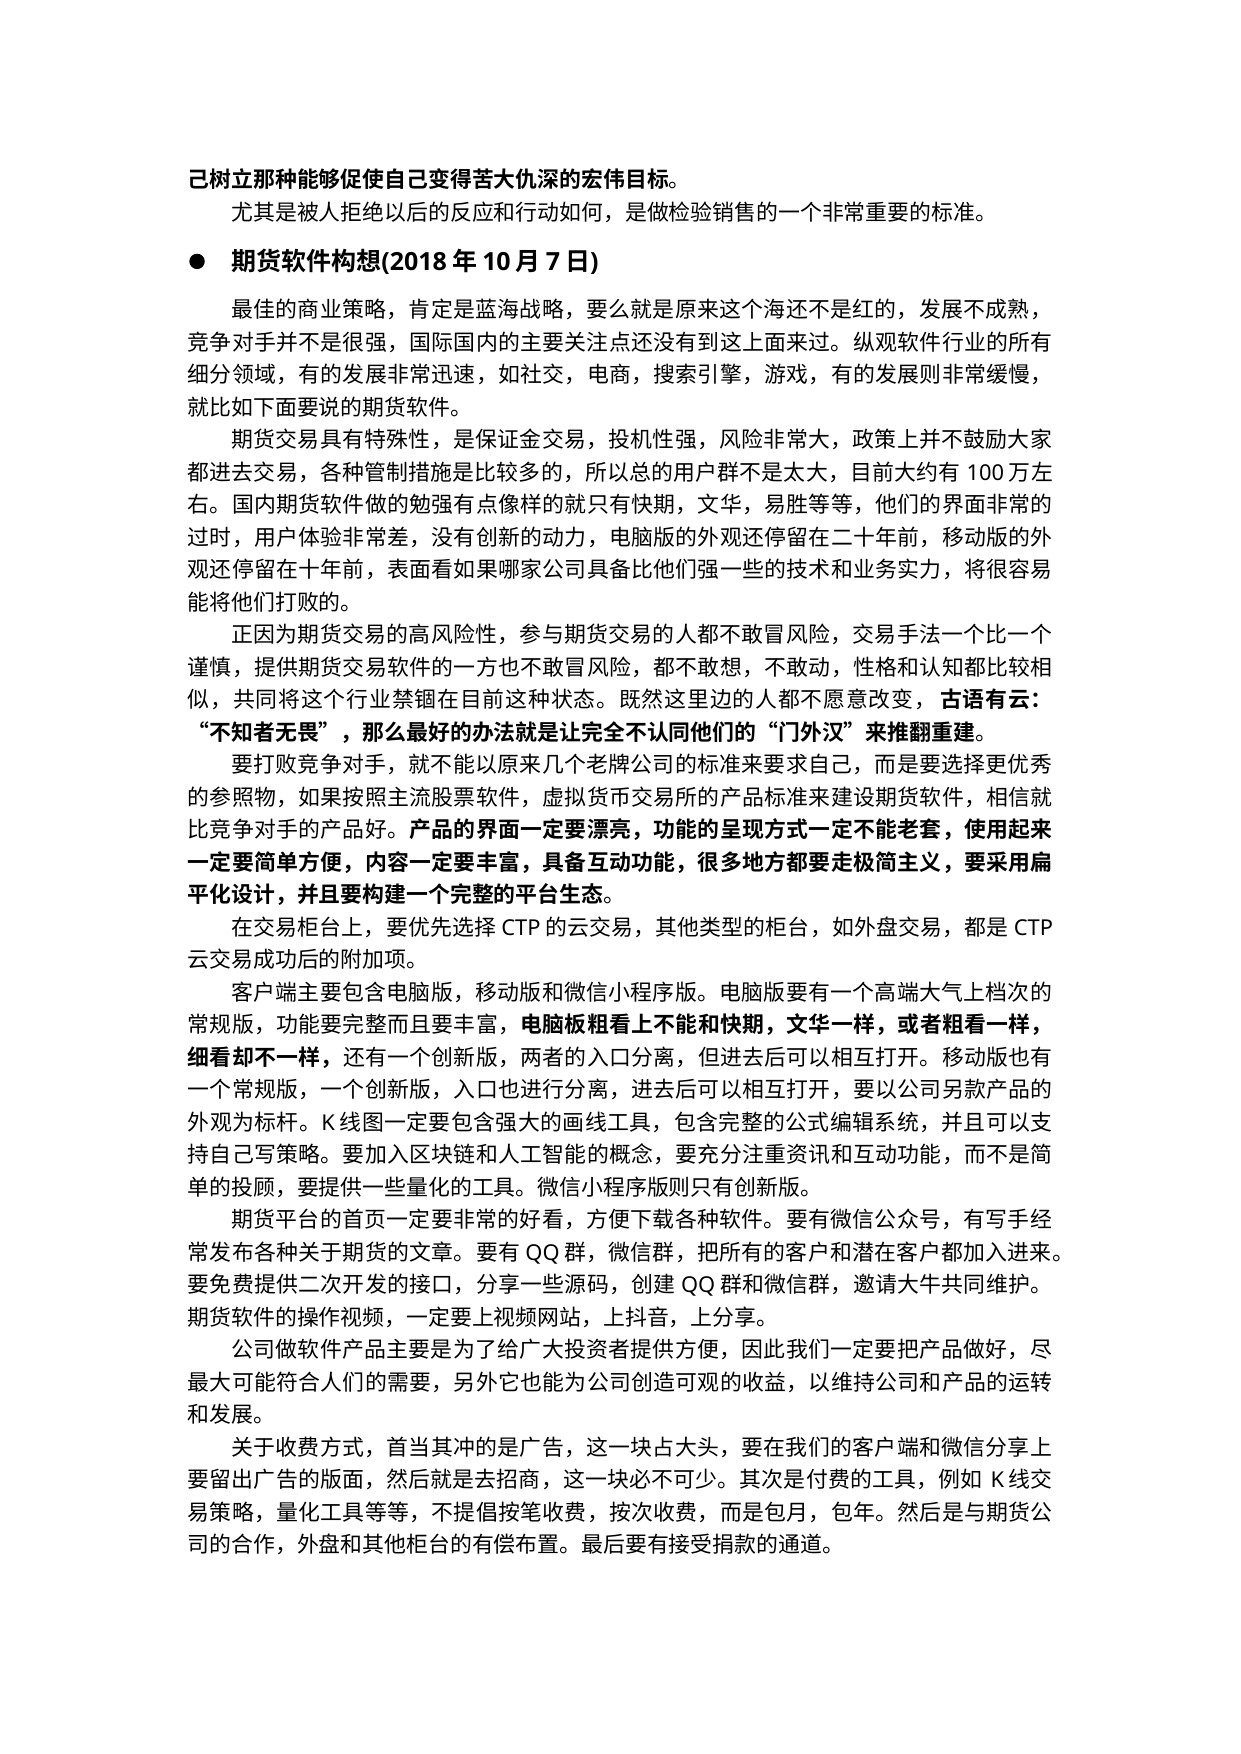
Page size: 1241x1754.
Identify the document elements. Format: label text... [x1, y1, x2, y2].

text 最佳的商业策略，肯定是蓝海战略，要么就是原来这个海还不是红的，发展不成熟，竞争对手并不是很强，国际国内的主要关注点还没有到这上面来过。纵观软件行业的所有细分领域，有的发展非常迅速，如社交，电商，搜索引擎，游戏，有的发展则非常缓慢，就比如下面要说的期货软件。 [187, 292, 1053, 422]
text 期货平台的首页一定要非常的好看，方便下载各种软件。要有微信公众号，有写手经常发布各种关于期货的文章。要有QQ群，微信群，把所有的客户和潜在客户都加入进来。要免费提供二次开发的接口，分享一些源码，创建QQ群和微信群，邀请大牛共同维护。期货软件的操作视频，一定要上视频网站，上抖音，上分享。 [187, 1202, 1053, 1332]
text 尤其是被人拒绝以后的反应和行动如何，是做检验销售的一个非常重要的标准。 [187, 194, 1053, 227]
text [187, 162, 1053, 194]
text 期货交易具有特殊性，是保证金交易，投机性强，风险非常大，政策上并不鼓励大家都进去交易，各种管制措施是比较多的，所以总的用户群不是太大，目前大约有100万左右。国内期货软件做的勉强有点像样的就只有快期，文华，易胜等等，他们的界面非常的过时，用户体验非常差，没有创新的动力，电脑版的外观还停留在二十年前，移动版的外观还停留在十年前，表面看如果哪家公司具备比他们强一些的技术和业务实力，将很容易能将他们打败的。 [187, 422, 1053, 617]
text 客户端主要包含电脑版，移动版和微信小程序版。电脑版要有一个高端大气上档次的常规版，功能要完整而且要丰富，电脑板粗看上不能和快期，文华一样，或者粗看一样，细看却不一样，还有一个创新版，两者的入口分离，但进去后可以相互打开。移动版也有一个常规版，一个创新版，入口也进行分离，进去后可以相互打开，要以公司另款产品的外观为标杆。K线图一定要包含强大的画线工具，包含完整的公式编辑系统，并且可以支持自己写策略。要加入区块链和人工智能的概念，要充分注重资讯和互动功能，而不是简单的投顾，要提供一些量化的工具。微信小程序版则只有创新版。 [187, 974, 1053, 1202]
text 公司做软件产品主要是为了给广大投资者提供方便，因此我们一定要把产品做好，尽最大可能符合人们的需要，另外它也能为公司创造可观的收益，以维持公司和产品的运转和发展。 [187, 1332, 1053, 1429]
text 关于收费方式，首当其冲的是广告，这一块占大头，要在我们的客户端和微信分享上要留出广告的版面，然后就是去招商，这一块必不可少。其次是付费的工具，例如K线交易策略，量化工具等等，不提倡按笔收费，按次收费，而是包月，包年。然后是与期货公司的合作，外盘和其他柜台的有偿布置。最后要有接受捐款的通道。 [187, 1429, 1053, 1559]
list 期货软件构想(2018年10月7日) [187, 227, 1053, 292]
text 要打败竞争对手，就不能以原来几个老牌公司的标准来要求自己，而是要选择更优秀的参照物，如果按照主流股票软件，虚拟货币交易所的产品标准来建设期货软件，相信就比竞争对手的产品好。产品的界面一定要漂亮，功能的呈现方式一定不能老套，使用起来一定要简单方便，内容一定要丰富，具备互动功能，很多地方都要走极简主义，要采用扁平化设计，并且要构建一个完整的平台生态。 [187, 747, 1053, 909]
text 正因为期货交易的高风险性，参与期货交易的人都不敢冒风险，交易手法一个比一个谨慎，提供期货交易软件的一方也不敢冒风险，都不敢想，不敢动，性格和认知都比较相似，共同将这个行业禁锢在目前这种状态。既然这里边的人都不愿意改变，古语有云：“不知者无畏”，那么最好的办法就是让完全不认同他们的“门外汉”来推翻重建。 [187, 617, 1053, 747]
text 在交易柜台上，要优先选择CTP的云交易，其他类型的柜台，如外盘交易，都是CTP云交易成功后的附加项。 [187, 909, 1053, 974]
